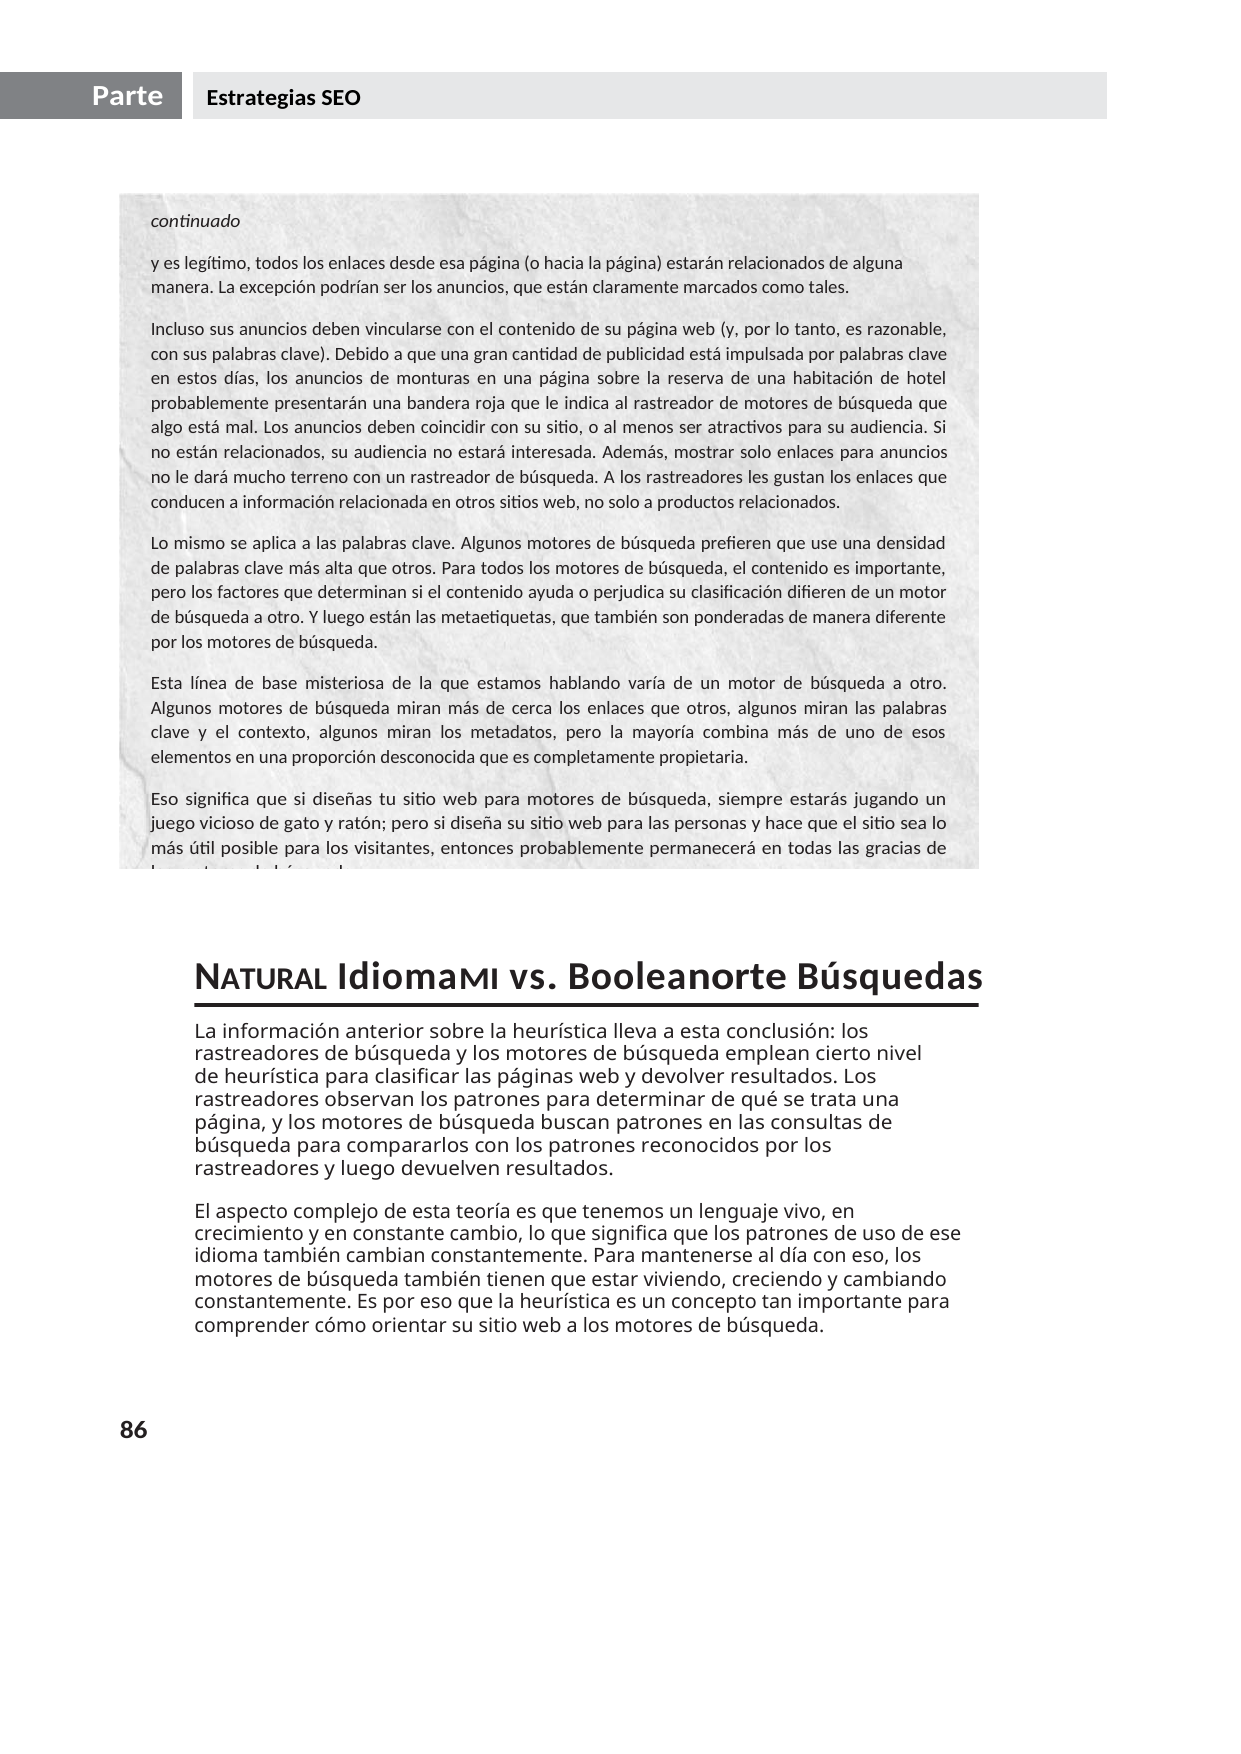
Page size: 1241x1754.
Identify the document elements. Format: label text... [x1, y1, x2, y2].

text El aspecto complejo de esta teoría es que tenemos un lenguaje vivo, en crecimiento y en constante cambio, lo que significa que los patrones de uso de ese idioma también cambian constantemente. Para mantenerse al día con eso, los motores de búsqueda también tienen que estar viviendo, creciendo y cambiando constantemente. Es por eso que la heurística es un concepto tan importante para comprender cómo orientar su sitio web a los motores de búsqueda. [194, 1200, 962, 1338]
picture [193, 72, 1107, 119]
text Natural Idiomami vs. Booleanorte Búsquedas [194, 951, 1240, 1000]
picture [0, 72, 182, 119]
text La información anterior sobre la heurística lleva a esta conclusión: los rastreadores de búsqueda y los motores de búsqueda emplean cierto nivel de heurística para clasificar las páginas web y devolver resultados. Los rastreadores observan los patrones para determinar de qué se trata una página, y los motores de búsqueda buscan patrones en las consultas de búsqueda para compararlos con los patrones reconocidos por los rastreadores y luego devuelven resultados. [194, 1020, 951, 1181]
picture [119, 193, 979, 869]
subtitle 86 [119, 1414, 1240, 1445]
picture [194, 1003, 979, 1007]
